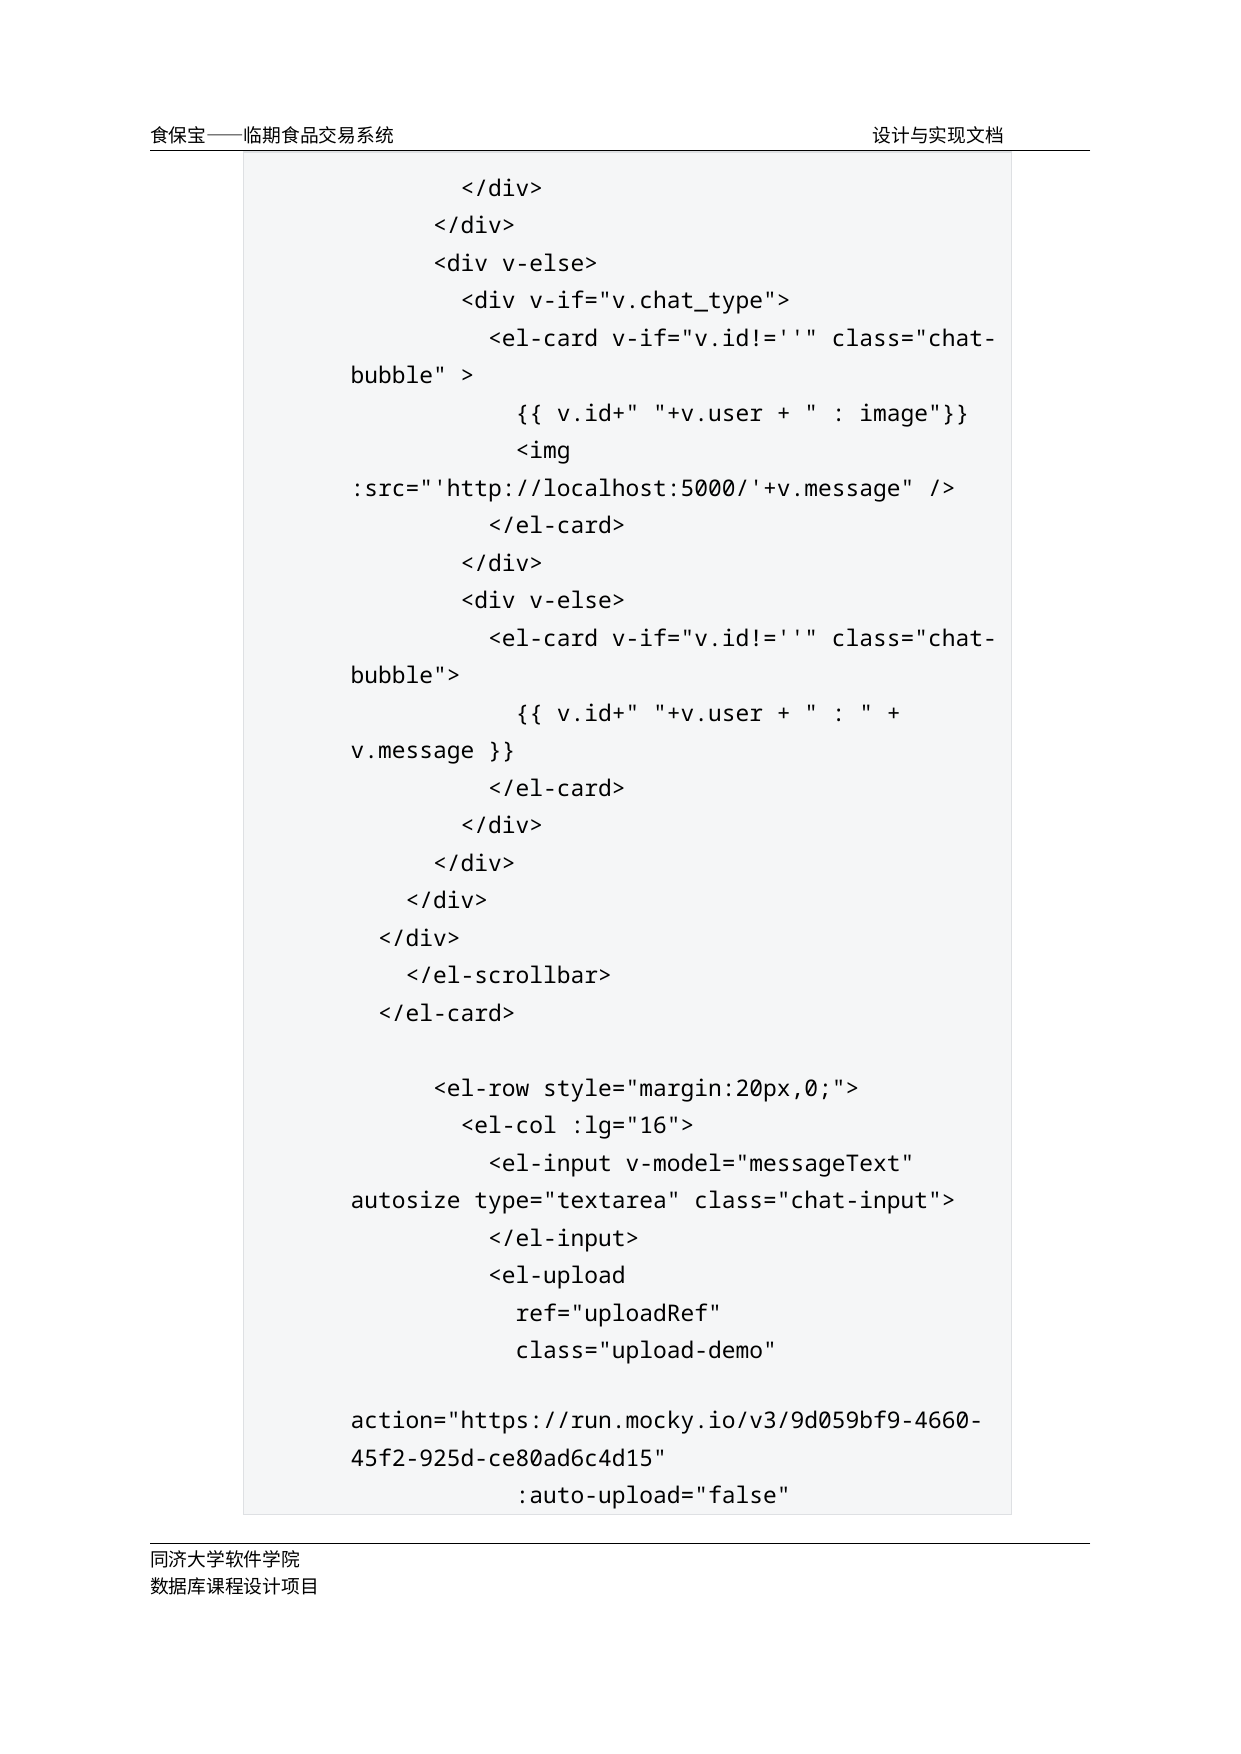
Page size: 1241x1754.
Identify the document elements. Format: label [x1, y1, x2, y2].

table_header [244, 153, 1011, 1514]
